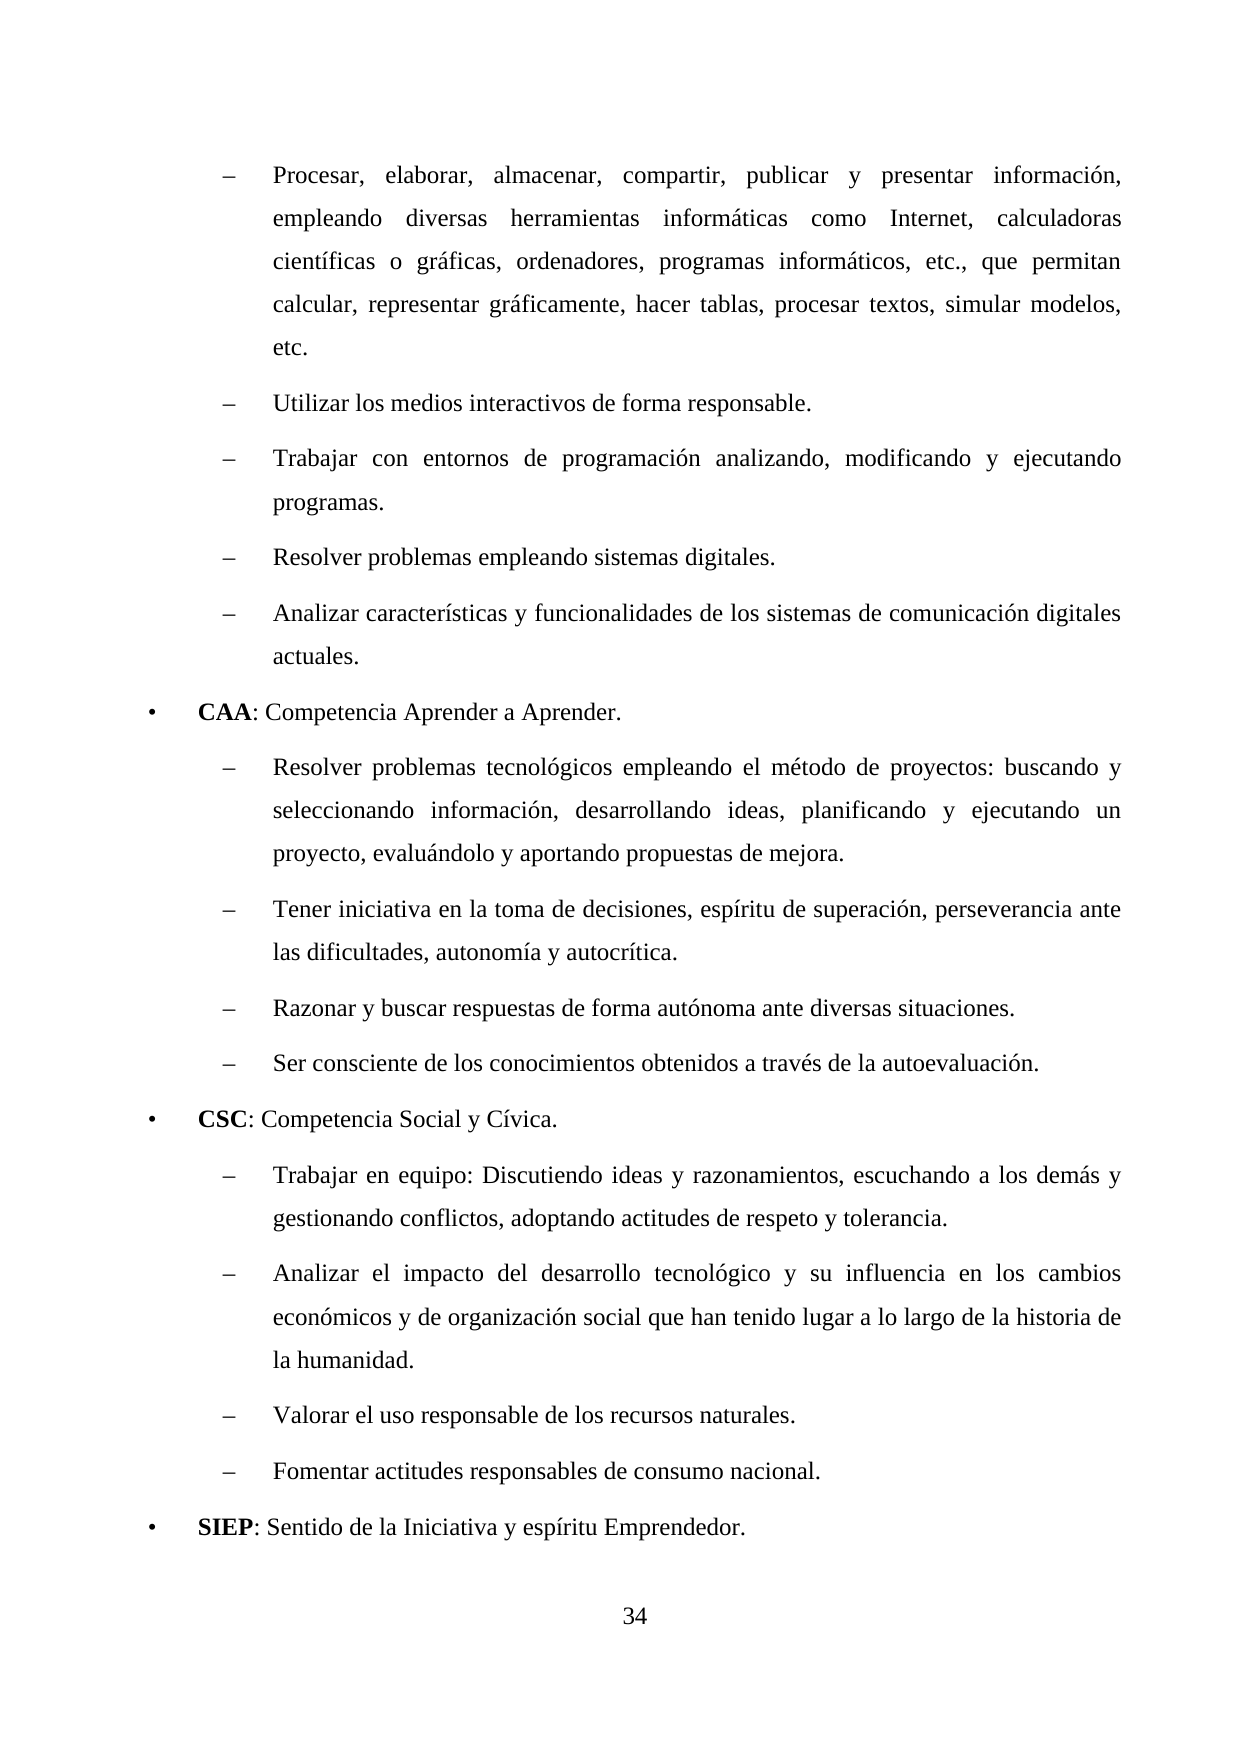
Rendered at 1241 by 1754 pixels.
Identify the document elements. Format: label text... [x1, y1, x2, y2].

list Valorar el uso responsable de los recursos naturales. [223, 1400, 1122, 1429]
list Utilizar los medios interactivos de forma responsable. [223, 388, 1122, 417]
list Tener iniciativa en la toma de decisiones, espíritu de superación, perseverancia ante las dificultades, autonomía y autocrítica. [223, 894, 1122, 966]
list Procesar, elaborar, almacenar, compartir, publicar y presentar información, empleando diversas herramientas informáticas como Internet, calculadoras científicas o gráficas, ordenadores, programas informáticos, etc., que permitan calcular, representar gráficamente, hacer tablas, procesar textos, simular modelos, etc. [223, 160, 1122, 361]
list CSC: Competencia Social y Cívica. [148, 1104, 1122, 1133]
list Resolver problemas tecnológicos empleando el método de proyectos: buscando y seleccionando información, desarrollando ideas, planificando y ejecutando un proyecto, evaluándolo y aportando propuestas de mejora. [223, 752, 1122, 867]
list Trabajar en equipo: Discutiendo ideas y razonamientos, escuchando a los demás y gestionando conflictos, adoptando actitudes de respeto y tolerancia. [223, 1160, 1122, 1232]
list CAA: Competencia Aprender a Aprender. [148, 697, 1122, 725]
list Analizar características y funcionalidades de los sistemas de comunicación digitales actuales. [223, 598, 1122, 670]
list Fomentar actitudes responsables de consumo nacional. [223, 1456, 1122, 1485]
list Ser consciente de los conocimientos obtenidos a través de la autoevaluación. [223, 1048, 1122, 1077]
list Resolver problemas empleando sistemas digitales. [223, 542, 1122, 571]
list Analizar el impacto del desarrollo tecnológico y su influencia en los cambios económicos y de organización social que han tenido lugar a lo largo de la historia de la humanidad. [223, 1258, 1122, 1373]
list Razonar y buscar respuestas de forma autónoma ante diversas situaciones. [223, 993, 1122, 1022]
list Trabajar con entornos de programación analizando, modificando y ejecutando programas. [223, 443, 1122, 515]
list SIEP: Sentido de la Iniciativa y espíritu Emprendedor. [148, 1512, 1122, 1540]
